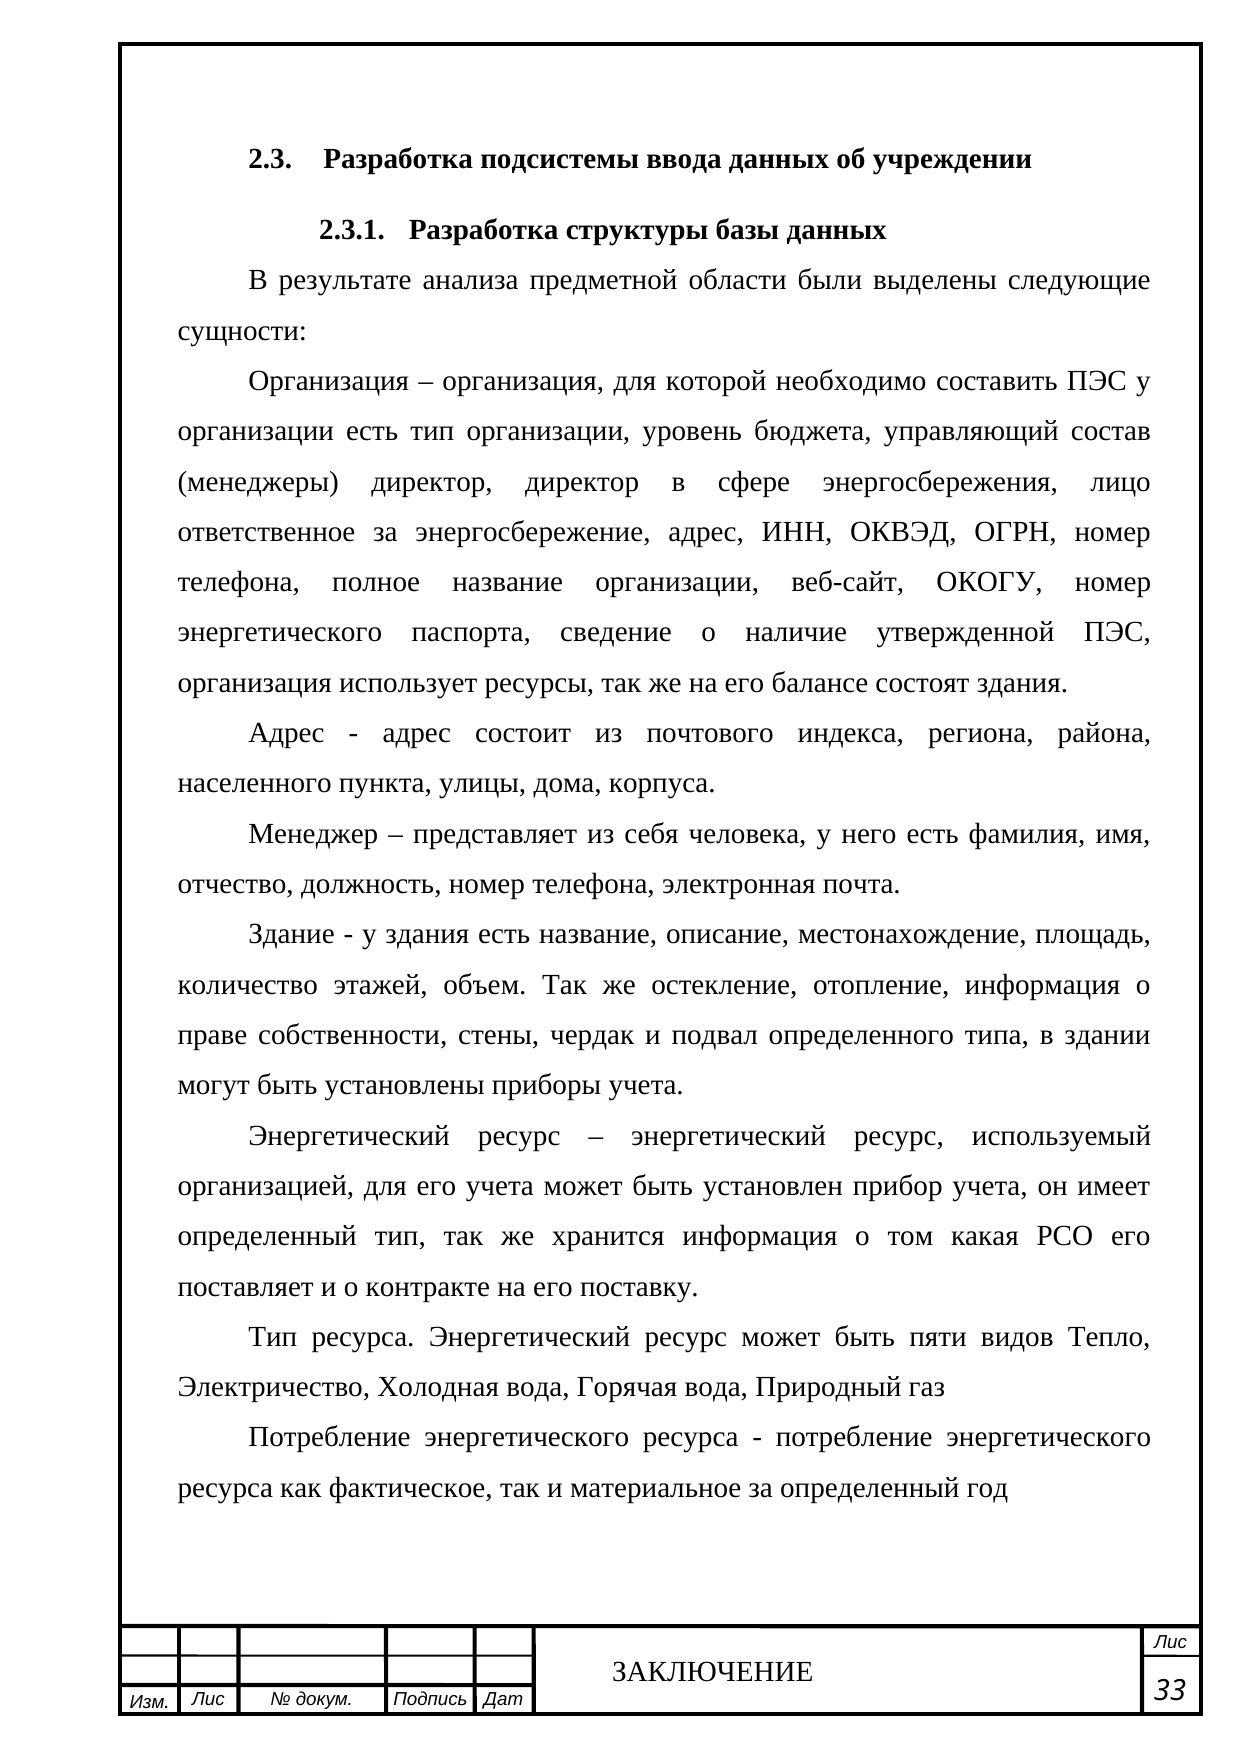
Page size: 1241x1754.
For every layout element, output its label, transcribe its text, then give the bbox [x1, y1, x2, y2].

text Организация – организация, для которой необходимо составить ПЭС у организации есть тип организации, уровень бюджета, управляющий состав (менеджеры) директор, директор в сфере энергосбережения, лицо ответственное за энергосбережение, адрес, ИНН, ОКВЭД, ОГРН, номер телефона, полное название организации, веб-сайт, ОКОГУ, номер энергетического паспорта, сведение о наличие утвержденной ПЭС, организация использует ресурсы, так же на его балансе состоят здания. [177, 363, 1152, 698]
text Энергетический ресурс – энергетический ресурс, используемый организацией, для его учета может быть установлен прибор учета, он имеет определенный тип, так же хранится информация о том какая РСО его поставляет и о контракте на его поставку. [177, 1118, 1152, 1302]
text Тип ресурса. Энергетический ресурс может быть пяти видов Тепло, Электричество, Холодная вода, Горячая вода, Природный газ [177, 1319, 1152, 1403]
text Адрес - адрес состоит из почтового индекса, региона, района, населенного пункта, улицы, дома, корпуса. [177, 715, 1152, 799]
subtitle Разработка структуры базы данных [319, 212, 1152, 246]
text В результате анализа предметной области были выделены следующие сущности: [177, 262, 1152, 346]
text Потребление энергетического ресурса - потребление энергетического ресурса как фактическое, так и материальное за определенный год [177, 1419, 1152, 1503]
text Здание - у здания есть название, описание, местонахождение, площадь, количество этажей, объем. Так же остекление, отопление, информация о праве собственности, стены, чердак и подвал определенного типа, в здании могут быть установлены приборы учета. [177, 916, 1152, 1101]
subtitle Разработка подсистемы ввода данных об учреждении [248, 141, 1152, 174]
text Менеджер – представляет из себя человека, у него есть фамилия, имя, отчество, должность, номер телефона, электронная почта. [177, 816, 1152, 900]
